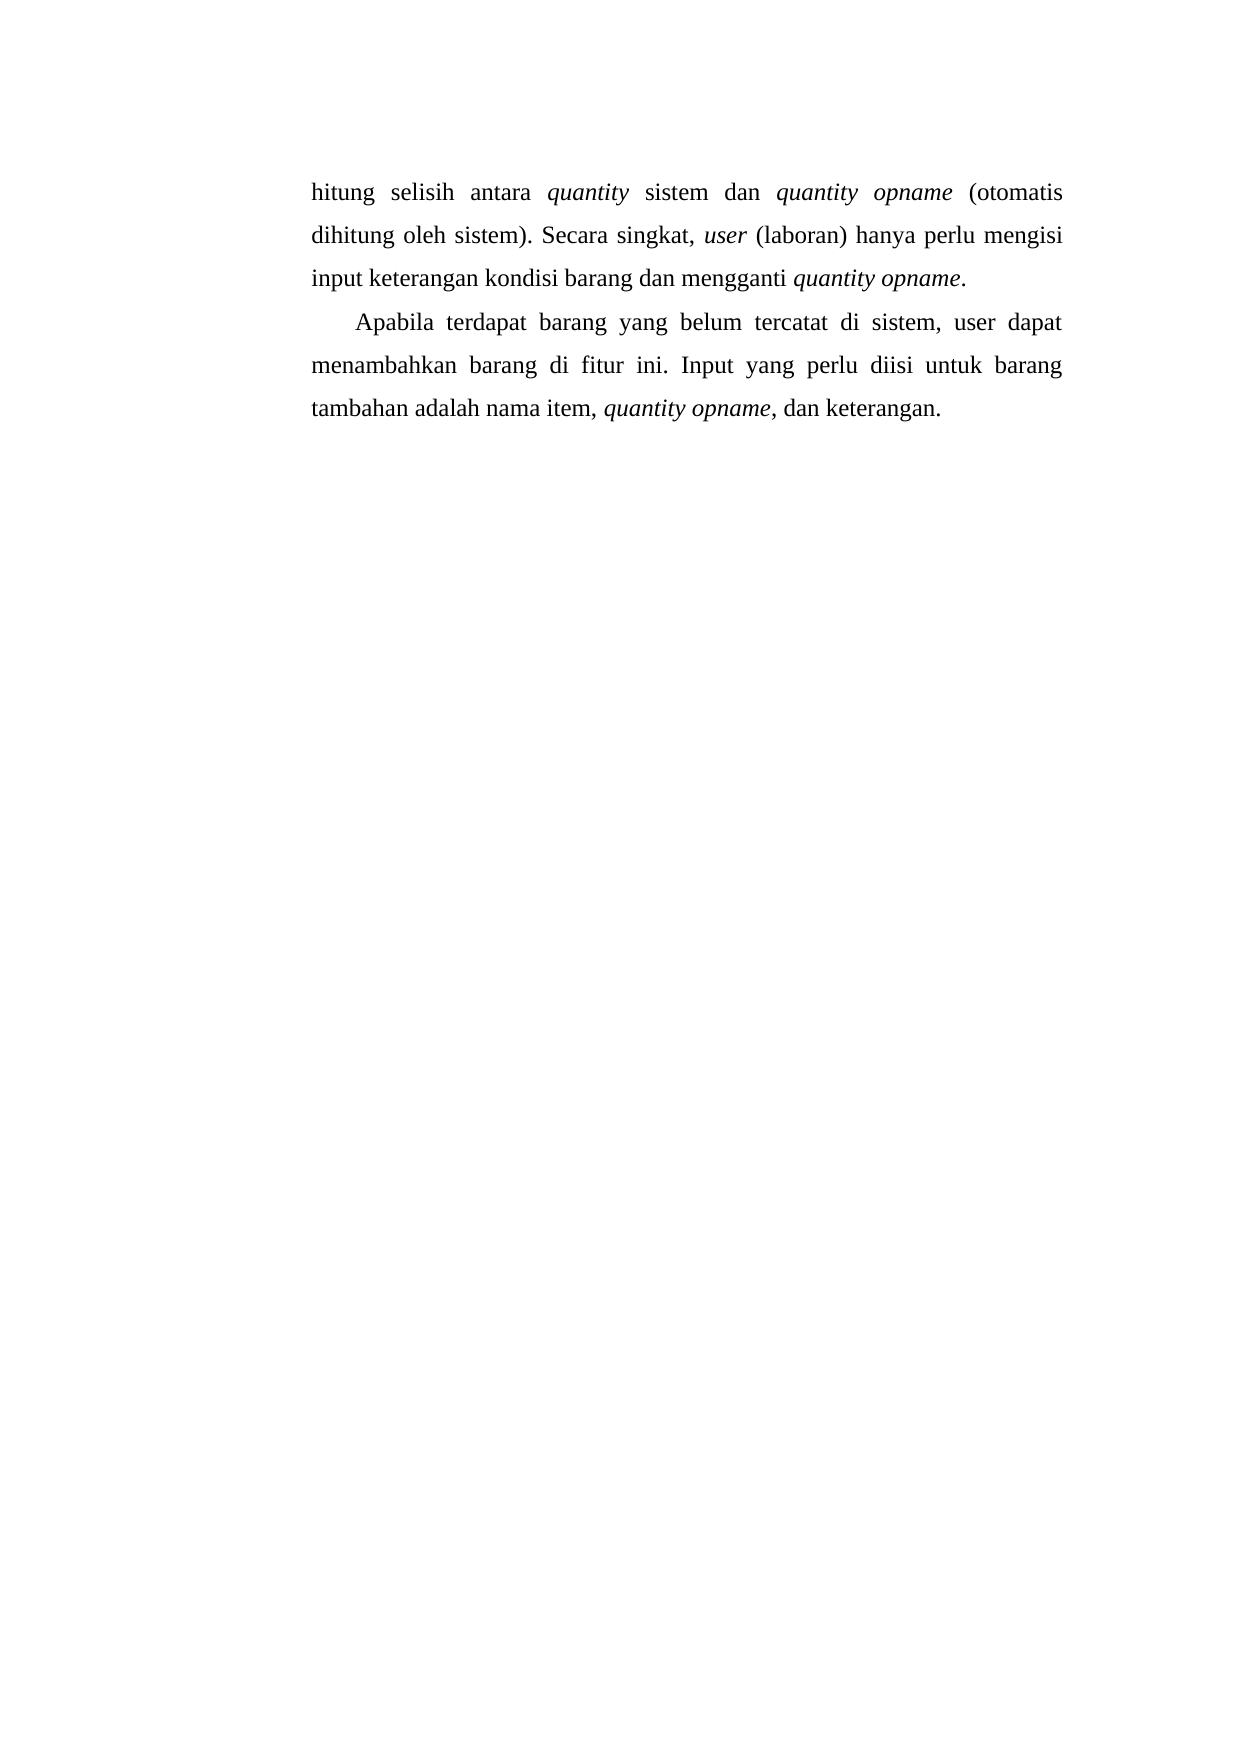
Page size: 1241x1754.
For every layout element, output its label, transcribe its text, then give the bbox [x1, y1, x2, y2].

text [311, 177, 1063, 292]
text Apabila terdapat barang yang belum tercatat di sistem, user dapat menambahkan barang di fitur ini. Input yang perlu diisi untuk barang tambahan adalah nama item, quantity opname, dan keterangan. [311, 307, 1063, 422]
